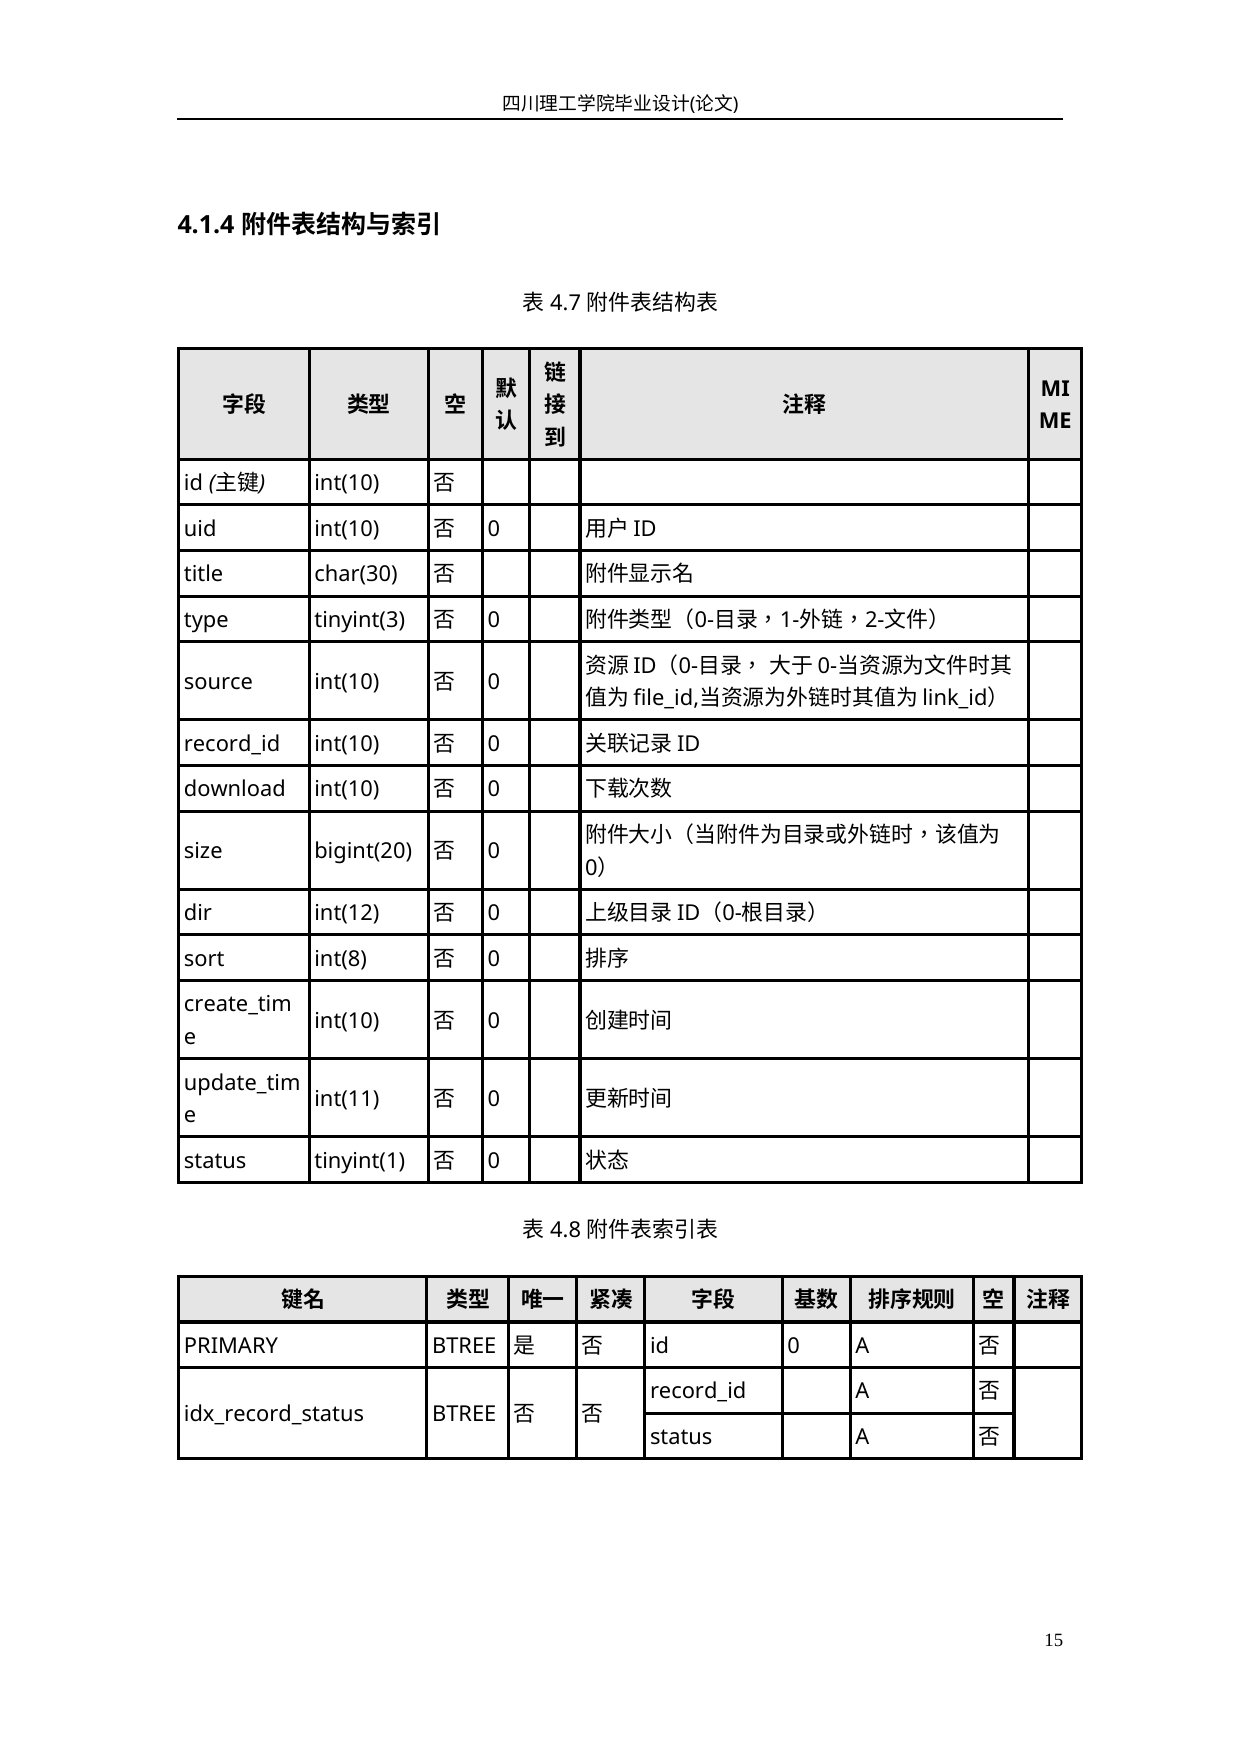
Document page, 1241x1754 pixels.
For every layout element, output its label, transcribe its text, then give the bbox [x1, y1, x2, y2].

table_cell [1030, 721, 1080, 764]
table_cell [1016, 1324, 1080, 1366]
table_cell 创建时间 [582, 982, 1027, 1057]
table_cell [531, 552, 578, 594]
table_cell [531, 936, 578, 979]
table_cell [1030, 891, 1080, 933]
table_cell [531, 982, 578, 1057]
table_cell 否 [430, 1060, 481, 1135]
table_cell 附件大小（当附件为目录或外链时，该值为0） [582, 813, 1027, 888]
table_cell 上级目录ID（0-根目录） [582, 891, 1027, 933]
table_cell idx_record_status [180, 1369, 425, 1457]
table_cell BTREE [428, 1324, 507, 1366]
table_header 链接到 [531, 350, 578, 458]
table_cell 0 [484, 813, 528, 888]
table_cell 0 [484, 891, 528, 933]
table_cell [784, 1369, 849, 1412]
table_header 字段 [646, 1278, 781, 1320]
table_cell 是 [510, 1324, 575, 1366]
table_cell 否 [430, 936, 481, 979]
table_cell 附件类型（0-目录，1-外链，2-文件） [582, 598, 1027, 640]
table_cell BTREE [428, 1369, 507, 1457]
table_cell uid [180, 506, 308, 549]
table_cell 0 [484, 982, 528, 1057]
table_cell 0 [484, 936, 528, 979]
table_cell [1030, 506, 1080, 549]
table_cell [582, 461, 1027, 503]
table_cell dir [180, 891, 308, 933]
table_cell int(8) [311, 936, 427, 979]
table_cell 0 [484, 1060, 528, 1135]
table_cell record_id [180, 721, 308, 764]
table_header 空 [975, 1278, 1012, 1320]
table_cell 否 [430, 813, 481, 888]
table_cell 否 [975, 1369, 1012, 1412]
table_cell [1030, 461, 1080, 503]
table_header 字段 [180, 350, 308, 458]
table_cell 否 [430, 721, 481, 764]
table_cell 附件显示名 [582, 552, 1027, 594]
table_cell int(10) [311, 767, 427, 809]
table_cell [484, 461, 528, 503]
table_header MIME [1030, 350, 1080, 458]
table_cell [531, 461, 578, 503]
table_header 唯一 [510, 1278, 575, 1320]
text 表 4.7 附件表结构表 [177, 285, 1063, 318]
table_header 类型 [311, 350, 427, 458]
table_cell tinyint(3) [311, 598, 427, 640]
table_cell int(11) [311, 1060, 427, 1135]
table_cell source [180, 643, 308, 718]
text 4.1.4 附件表结构与索引 [177, 191, 1063, 256]
table_cell 排序 [582, 936, 1027, 979]
table_cell id [646, 1324, 781, 1366]
table_cell A [852, 1324, 972, 1366]
table_cell A [852, 1415, 972, 1457]
table_cell [531, 598, 578, 640]
table_cell [531, 1060, 578, 1135]
table_cell update_time [180, 1060, 308, 1135]
table_cell 否 [975, 1415, 1012, 1457]
table_cell title [180, 552, 308, 594]
table_cell 更新时间 [582, 1060, 1027, 1135]
table_cell tinyint(1) [311, 1138, 427, 1181]
table_cell sort [180, 936, 308, 979]
table_cell [1030, 552, 1080, 594]
table_cell id (主键) [180, 461, 308, 503]
table_cell 否 [578, 1324, 643, 1366]
table_cell [484, 552, 528, 594]
table_header 紧凑 [578, 1278, 643, 1320]
table_cell 资源ID（0-目录， 大于0-当资源为文件时其值为file_id,当资源为外链时其值为link_id） [582, 643, 1027, 718]
table_header 键名 [180, 1278, 425, 1320]
table_cell status [646, 1415, 781, 1457]
table_cell A [852, 1369, 972, 1412]
table_cell 关联记录ID [582, 721, 1027, 764]
table_cell [1016, 1369, 1080, 1457]
table_cell [531, 1138, 578, 1181]
table_cell [531, 767, 578, 809]
table_cell create_time [180, 982, 308, 1057]
table_cell 否 [975, 1324, 1012, 1366]
table_cell 0 [484, 506, 528, 549]
table_header 排序规则 [852, 1278, 972, 1320]
table_cell 否 [430, 982, 481, 1057]
table_cell 状态 [582, 1138, 1027, 1181]
table_cell download [180, 767, 308, 809]
table_cell 0 [484, 767, 528, 809]
table_cell 下载次数 [582, 767, 1027, 809]
table_cell 否 [430, 552, 481, 594]
table_cell record_id [646, 1369, 781, 1412]
table_header 注释 [1016, 1278, 1080, 1320]
table_cell 0 [484, 643, 528, 718]
table_cell [1030, 598, 1080, 640]
table_header 类型 [428, 1278, 507, 1320]
table_cell [1030, 813, 1080, 888]
table_cell PRIMARY [180, 1324, 425, 1366]
table_cell [531, 891, 578, 933]
table_cell 否 [510, 1369, 575, 1457]
table_cell int(10) [311, 461, 427, 503]
table_cell [1030, 982, 1080, 1057]
table_cell int(10) [311, 982, 427, 1057]
table_cell [1030, 767, 1080, 809]
table_cell [531, 643, 578, 718]
table_cell 否 [430, 598, 481, 640]
table_cell 否 [578, 1369, 643, 1457]
table_cell bigint(20) [311, 813, 427, 888]
table_cell 否 [430, 461, 481, 503]
table_cell 0 [484, 1138, 528, 1181]
table_cell 0 [484, 598, 528, 640]
table_cell status [180, 1138, 308, 1181]
table_cell int(12) [311, 891, 427, 933]
table_cell [1030, 643, 1080, 718]
table_cell [531, 721, 578, 764]
table_cell [531, 813, 578, 888]
table_cell 否 [430, 891, 481, 933]
table_cell [784, 1415, 849, 1457]
table_cell 否 [430, 506, 481, 549]
table_cell int(10) [311, 506, 427, 549]
table_header 默认 [484, 350, 528, 458]
table_cell 用户ID [582, 506, 1027, 549]
table_cell type [180, 598, 308, 640]
table_cell 0 [484, 721, 528, 764]
table_cell int(10) [311, 721, 427, 764]
table_cell [1030, 1138, 1080, 1181]
text 表 4.8 附件表索引表 [177, 1213, 1063, 1246]
table_cell 否 [430, 1138, 481, 1181]
table_header 注释 [582, 350, 1027, 458]
table_cell size [180, 813, 308, 888]
table_header 基数 [784, 1278, 849, 1320]
table_cell int(10) [311, 643, 427, 718]
table_cell char(30) [311, 552, 427, 594]
table_cell 否 [430, 767, 481, 809]
table_cell [531, 506, 578, 549]
table_cell [1030, 1060, 1080, 1135]
table_cell 0 [784, 1324, 849, 1366]
table_cell 否 [430, 643, 481, 718]
table_cell [1030, 936, 1080, 979]
table_header 空 [430, 350, 481, 458]
